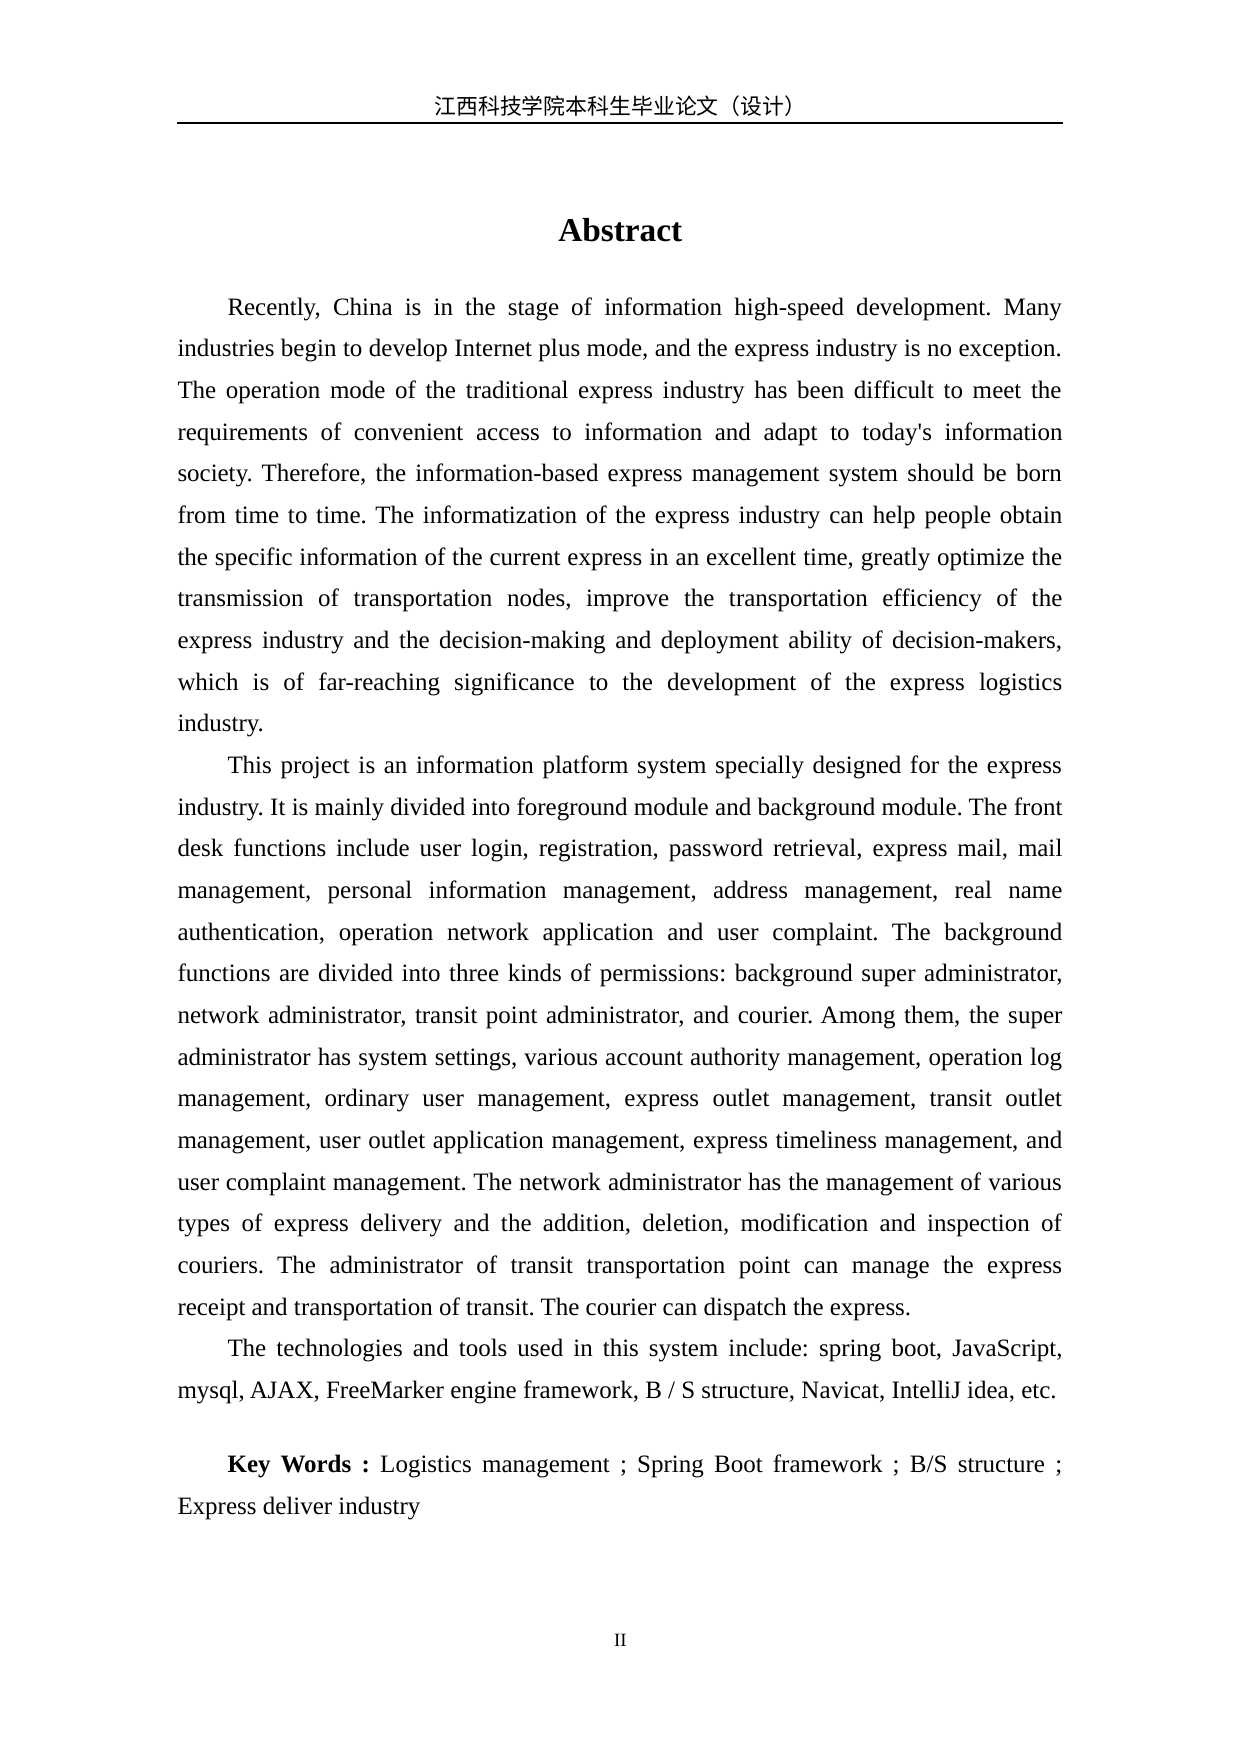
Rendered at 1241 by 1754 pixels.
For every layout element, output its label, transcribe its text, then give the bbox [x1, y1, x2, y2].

text Abstract [177, 211, 1063, 249]
text Key Words : Logistics management ; Spring Boot framework ; B/S structure ; Express deliver industry [177, 1439, 1063, 1522]
text Recently, China is in the stage of information high-speed development. Many industries begin to develop Internet plus mode, and the express industry is no exception. The operation mode of the traditional express industry has been difficult to meet the requirements of convenient access to information and adapt to today's information society. Therefore, the information-based express management system should be born from time to time. The informatization of the express industry can help people obtain the specific information of the current express in an excellent time, greatly optimize the transmission of transportation nodes, improve the transportation efficiency of the express industry and the decision-making and deployment ability of decision-makers, which is of far-reaching significance to the development of the express logistics industry. [177, 282, 1063, 740]
text This project is an information platform system specially designed for the express industry. It is mainly divided into foreground module and background module. The front desk functions include user login, registration, password retrieval, express mail, mail management, personal information management, address management, real name authentication, operation network application and user complaint. The background functions are divided into three kinds of permissions: background super administrator, network administrator, transit point administrator, and courier. Among them, the super administrator has system settings, various account authority management, operation log management, ordinary user management, express outlet management, transit outlet management, user outlet application management, express timeliness management, and user complaint management. The network administrator has the management of various types of express delivery and the addition, deletion, modification and inspection of couriers. The administrator of transit transportation point can manage the express receipt and transportation of transit. The courier can dispatch the express. [177, 740, 1063, 1323]
text The technologies and tools used in this system include: spring boot, JavaScript, mysql, AJAX, FreeMarker engine framework, B / S structure, Navicat, IntelliJ idea, etc. [177, 1323, 1063, 1407]
